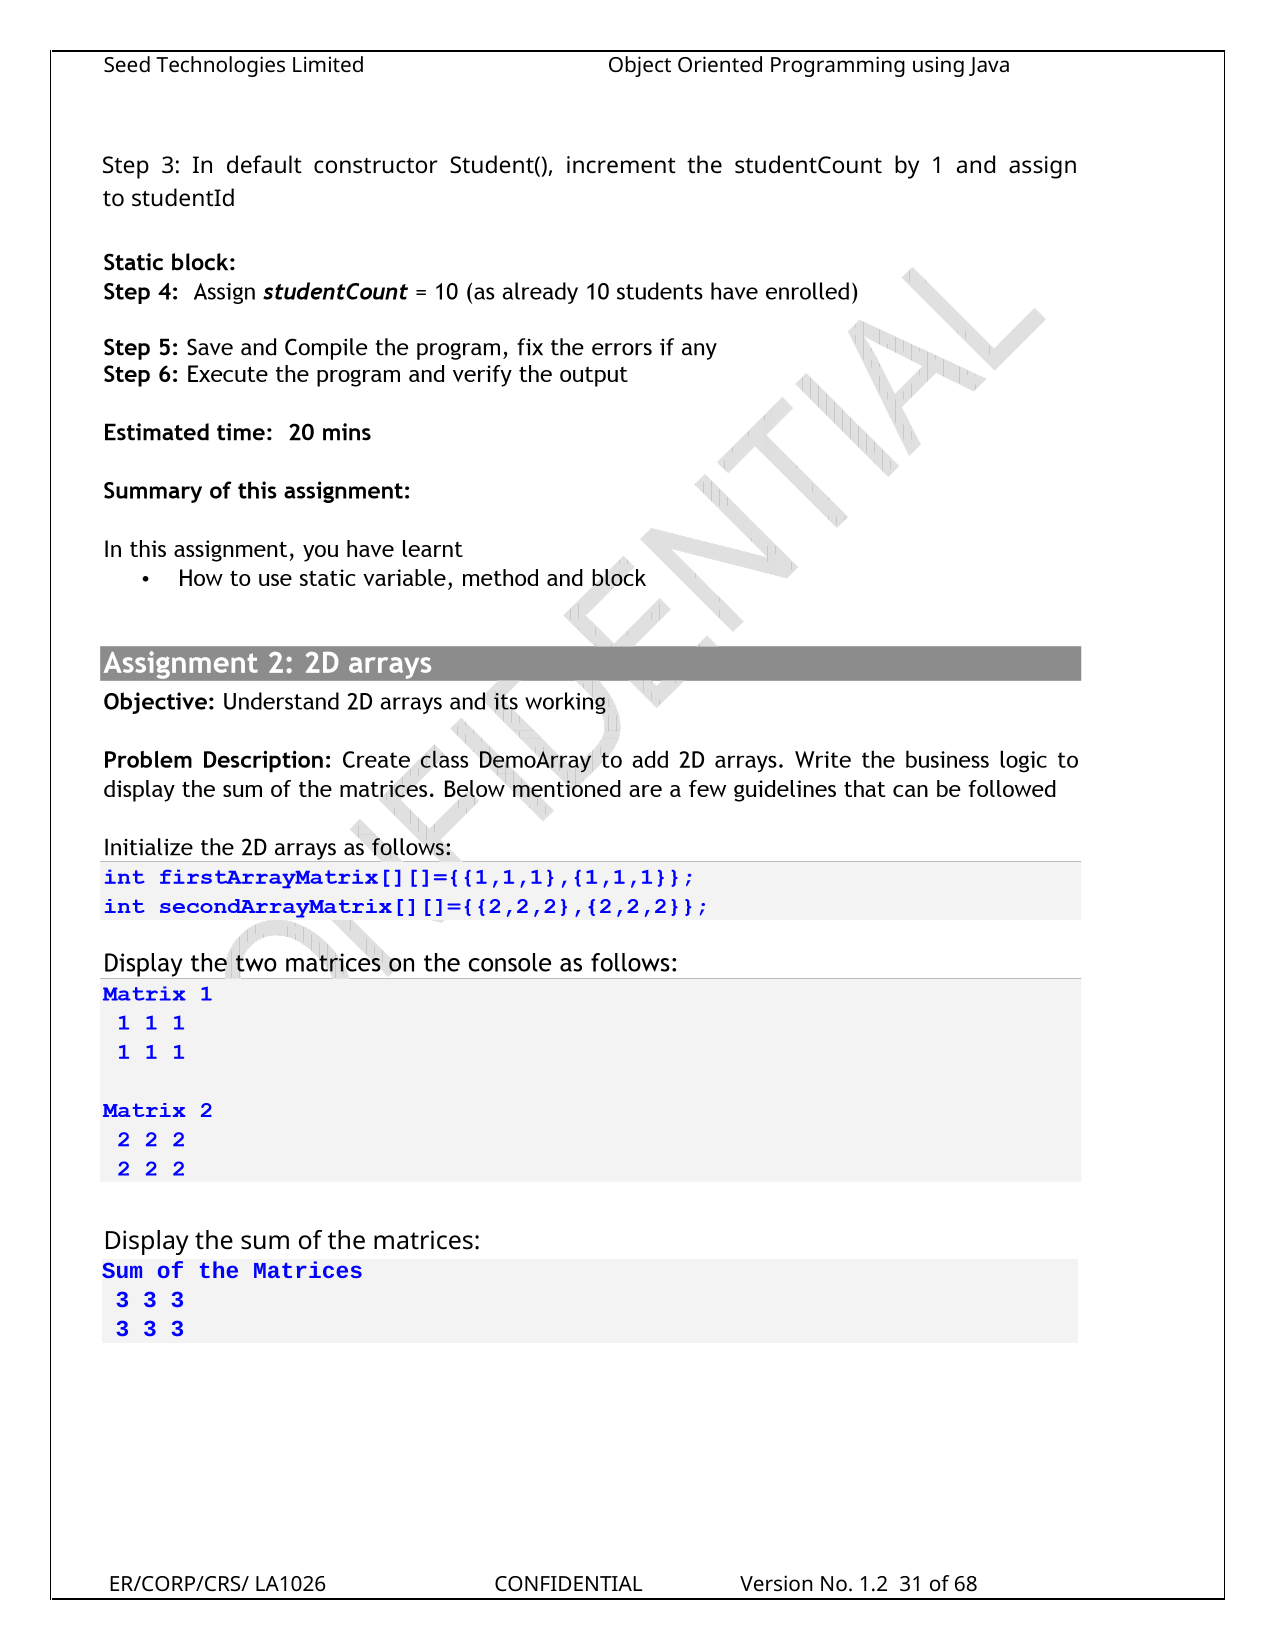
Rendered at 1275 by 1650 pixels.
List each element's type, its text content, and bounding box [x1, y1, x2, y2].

text Display the sum of the matrices: [103, 1223, 938, 1257]
picture [99, 252, 1082, 1182]
text Sum of the Matrices [102, 1259, 1078, 1285]
text 3 3 3 [102, 1288, 1078, 1314]
text 3 3 3 [102, 1317, 1078, 1343]
text Step 3: In default constructor Student(), increment the studentCount by 1 and assign to studentId [102, 149, 1078, 213]
